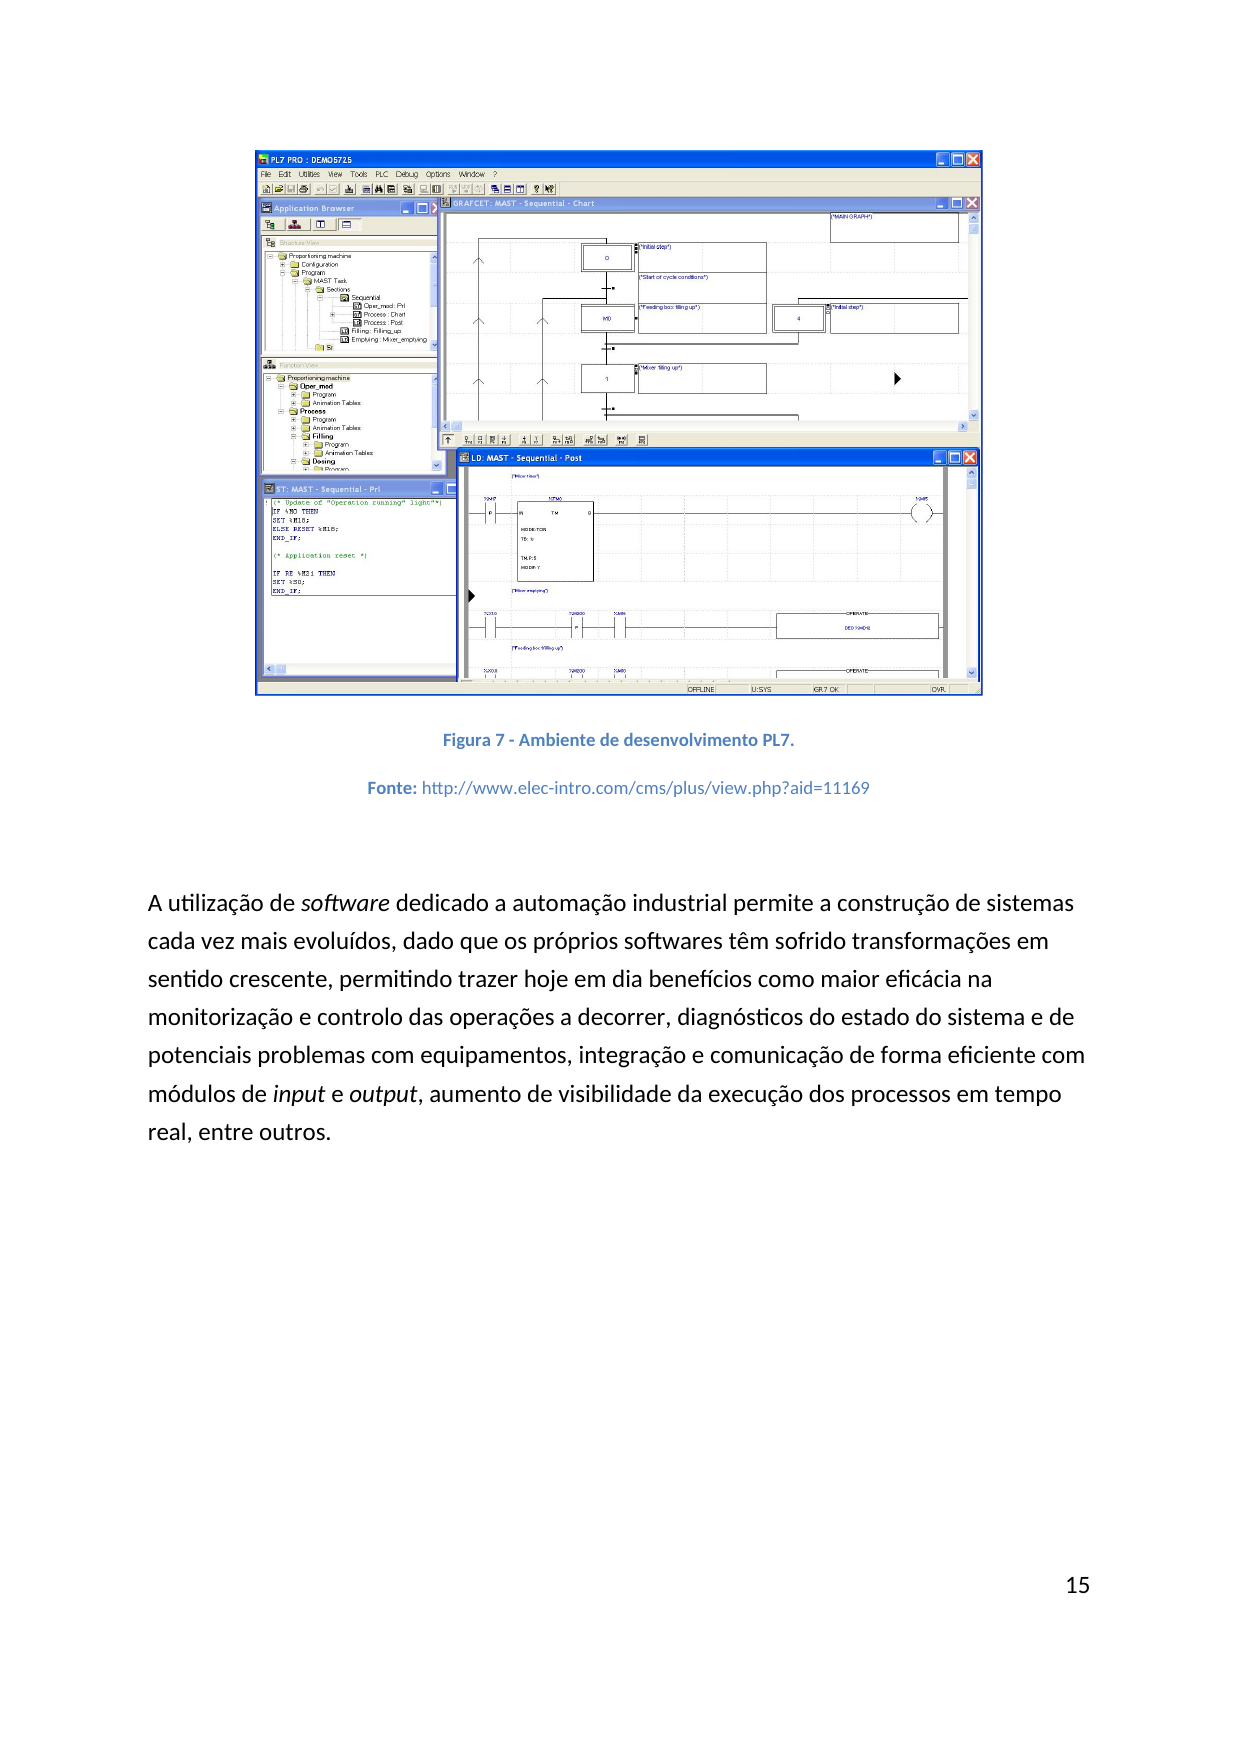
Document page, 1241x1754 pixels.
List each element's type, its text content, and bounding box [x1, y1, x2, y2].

text Fonte: http://www.elec-intro.com/cms/plus/view.php?aid=11169 [148, 776, 1090, 799]
text A utilização de software dedicado a automação industrial permite a construção de sistemas cada vez mais evoluídos, dado que os próprios softwares têm sofrido transformações em sentido crescente, permitindo trazer hoje em dia benefícios como maior eficácia na monitorização e controlo das operações a decorrer, diagnósticos do estado do sistema e de potenciais problemas com equipamentos, integração e comunicação de forma eficiente com módulos de input e output, aumento de visibilidade da execução dos processos em tempo real, entre outros. [148, 887, 1090, 1146]
picture [255, 150, 983, 696]
